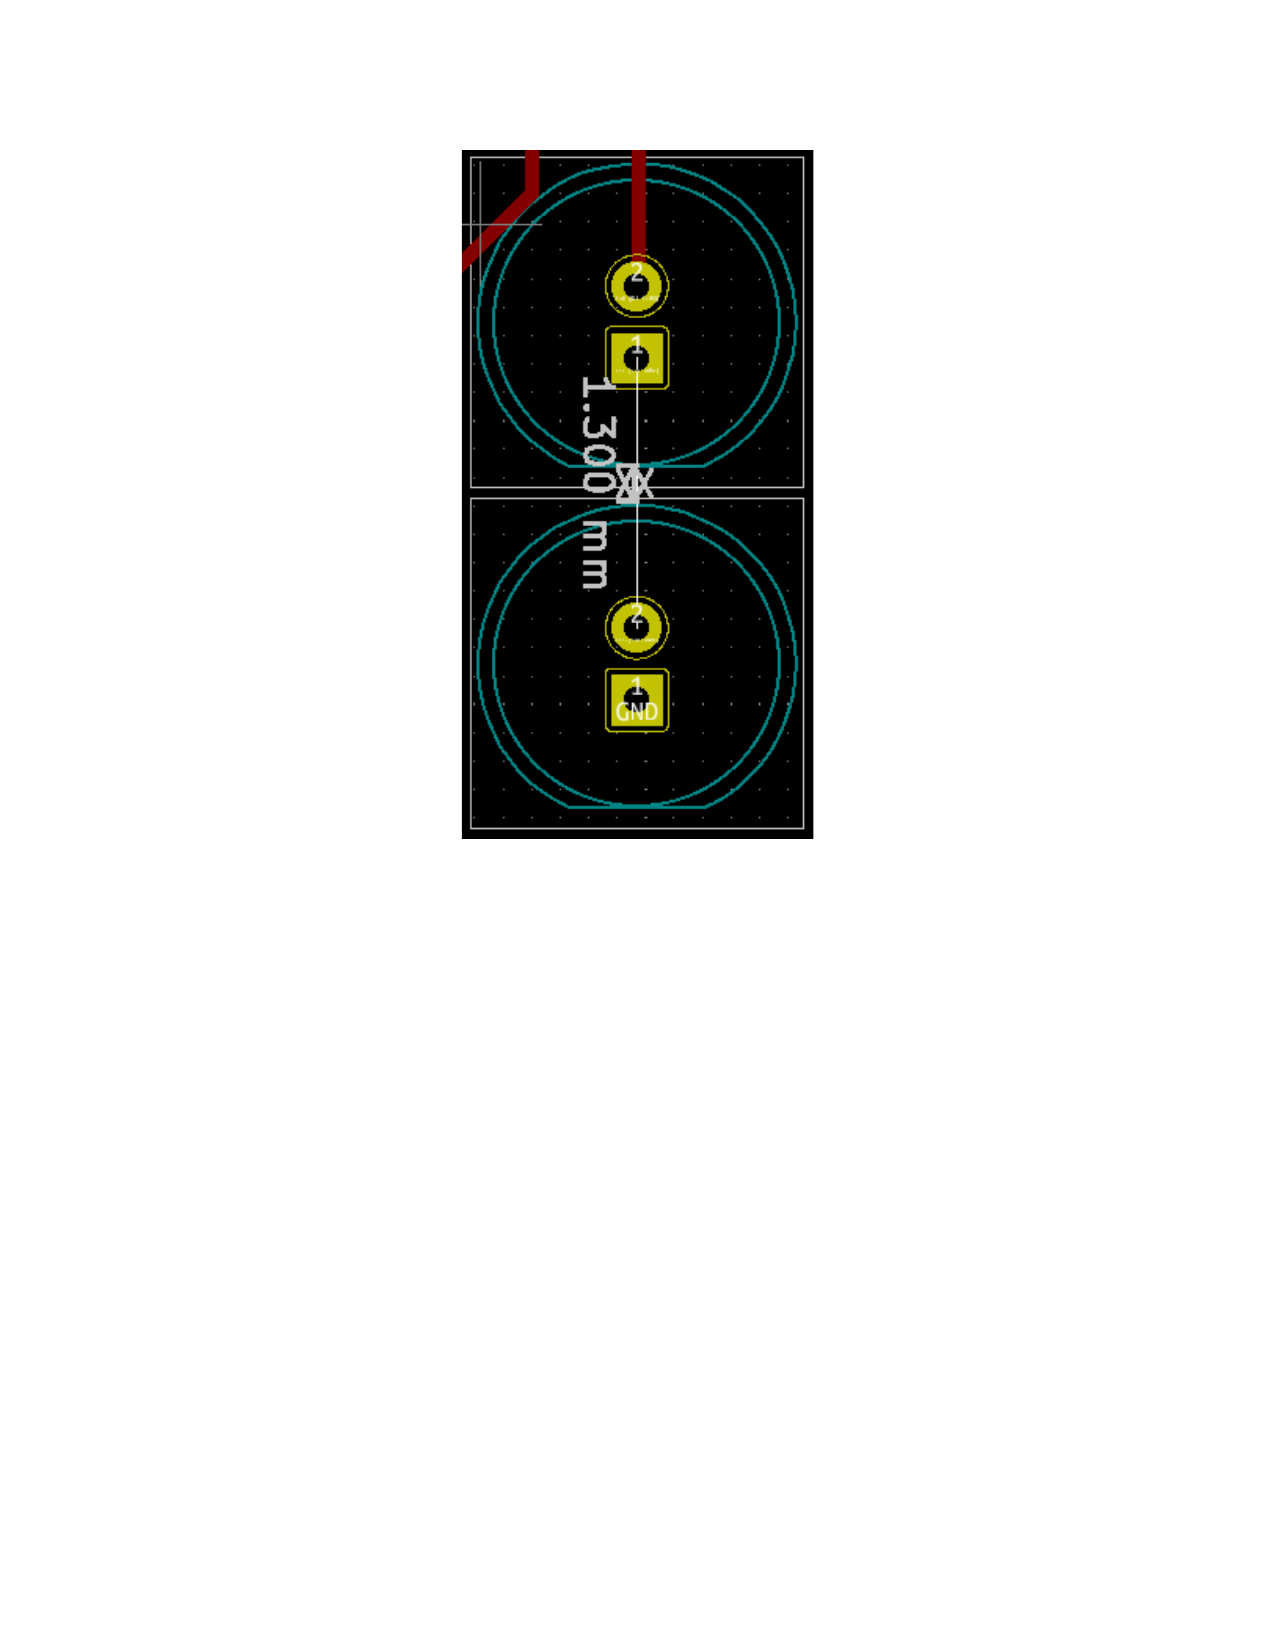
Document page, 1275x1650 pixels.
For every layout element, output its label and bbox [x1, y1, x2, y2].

picture [461, 150, 814, 839]
